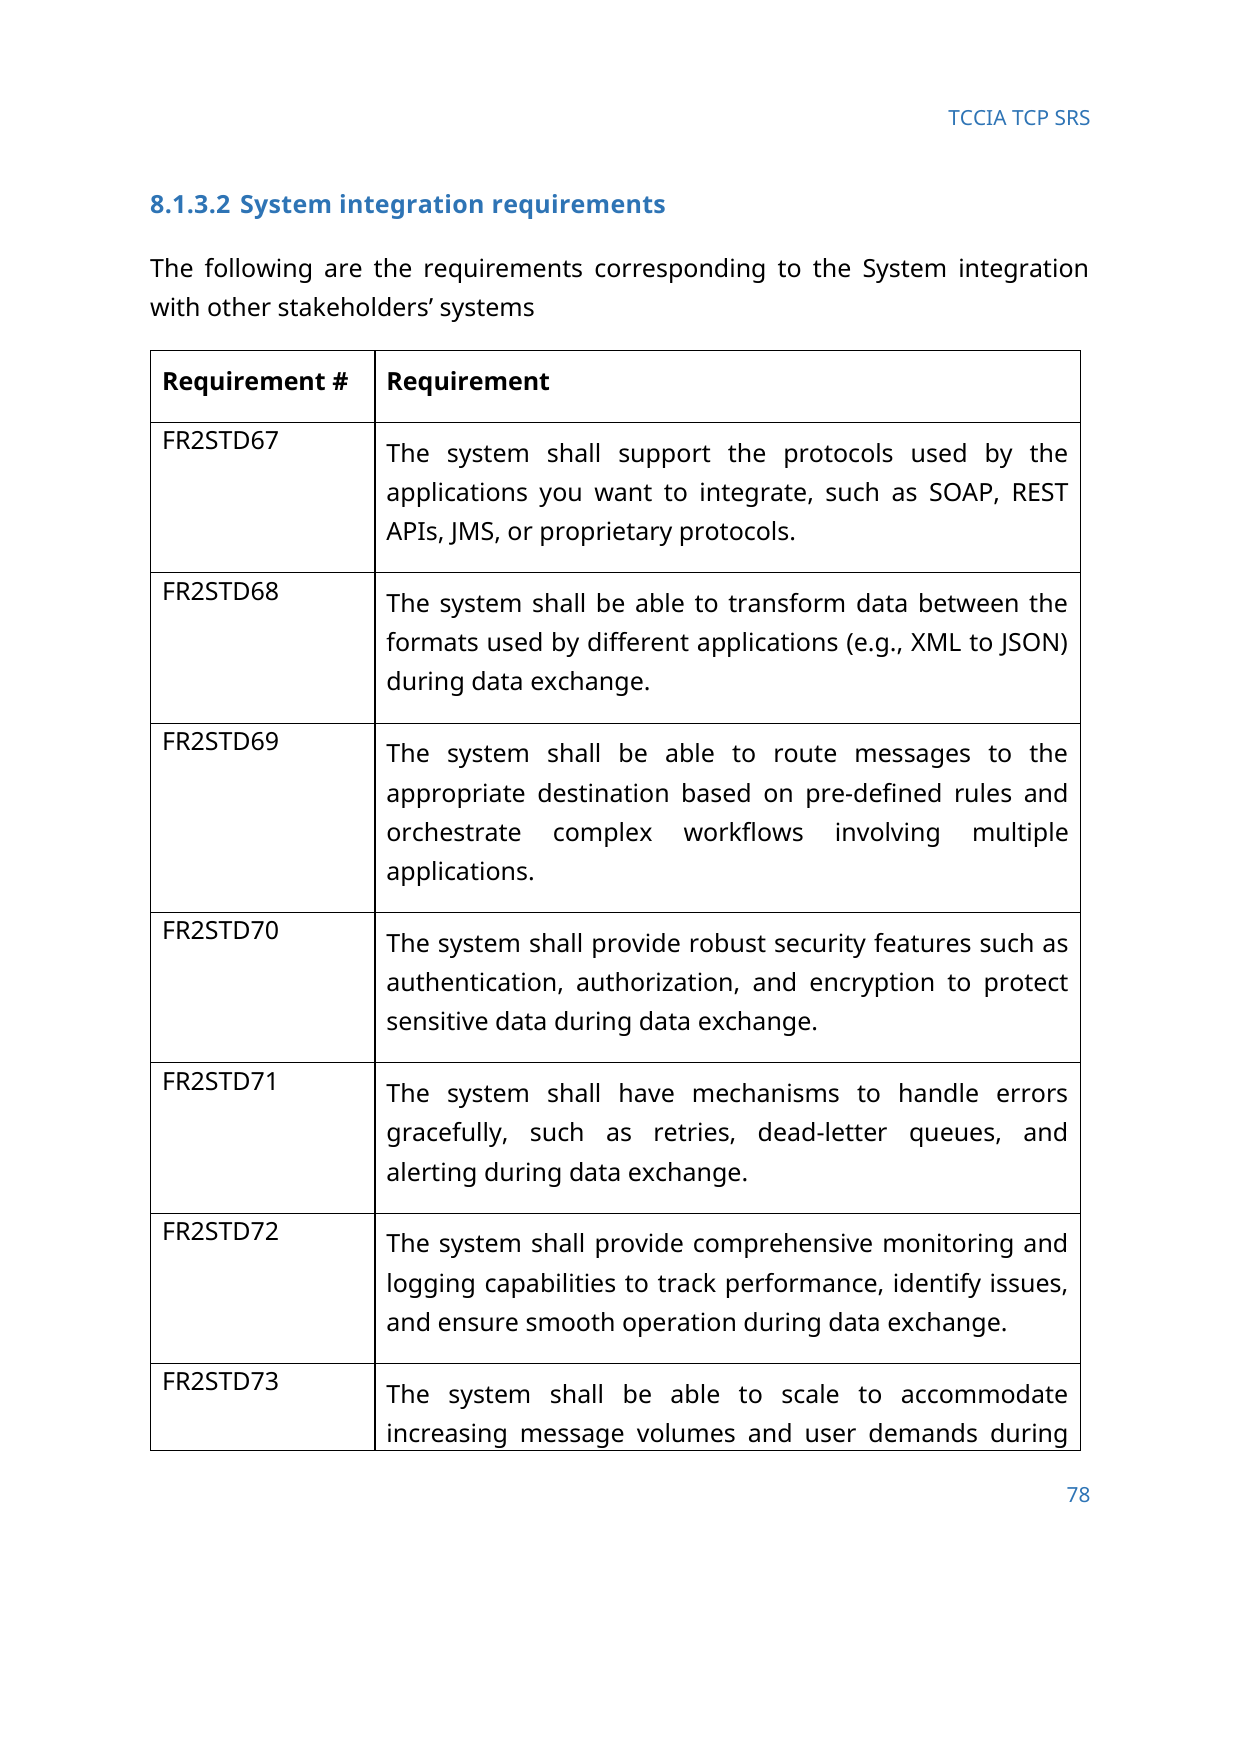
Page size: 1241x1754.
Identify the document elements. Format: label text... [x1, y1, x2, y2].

table_cell [151, 423, 374, 572]
table_cell The system shall support the protocols used by the applications you want to integrate, such as SOAP, REST APIs, JMS, or proprietary protocols. [376, 423, 1080, 572]
table_cell [151, 724, 374, 912]
table_cell [151, 573, 374, 722]
table_cell The system shall be able to transform data between the formats used by different applications (e.g., XML to JSON) during data exchange. [376, 573, 1080, 722]
table_cell [151, 1063, 374, 1213]
table_cell The system shall provide robust security features such as authentication, authorization, and encryption to protect sensitive data during data exchange. [376, 913, 1080, 1062]
table_cell [151, 913, 374, 1062]
table_cell The system shall be able to route messages to the appropriate destination based on pre-defined rules and orchestrate complex workflows involving multiple applications. [376, 724, 1080, 912]
table_cell [151, 1364, 374, 1450]
table_cell [151, 1214, 374, 1363]
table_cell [376, 1364, 1080, 1450]
subtitle System integration requirements [150, 187, 1090, 221]
table_header Requirement [376, 351, 1080, 422]
table_header Requirement # [151, 351, 374, 422]
table_cell The system shall have mechanisms to handle errors gracefully, such as retries, dead-letter queues, and alerting during data exchange. [376, 1063, 1080, 1213]
text The following are the requirements corresponding to the System integration with other stakeholders’ systems [150, 251, 1090, 324]
table_cell The system shall provide comprehensive monitoring and logging capabilities to track performance, identify issues, and ensure smooth operation during data exchange. [376, 1214, 1080, 1363]
